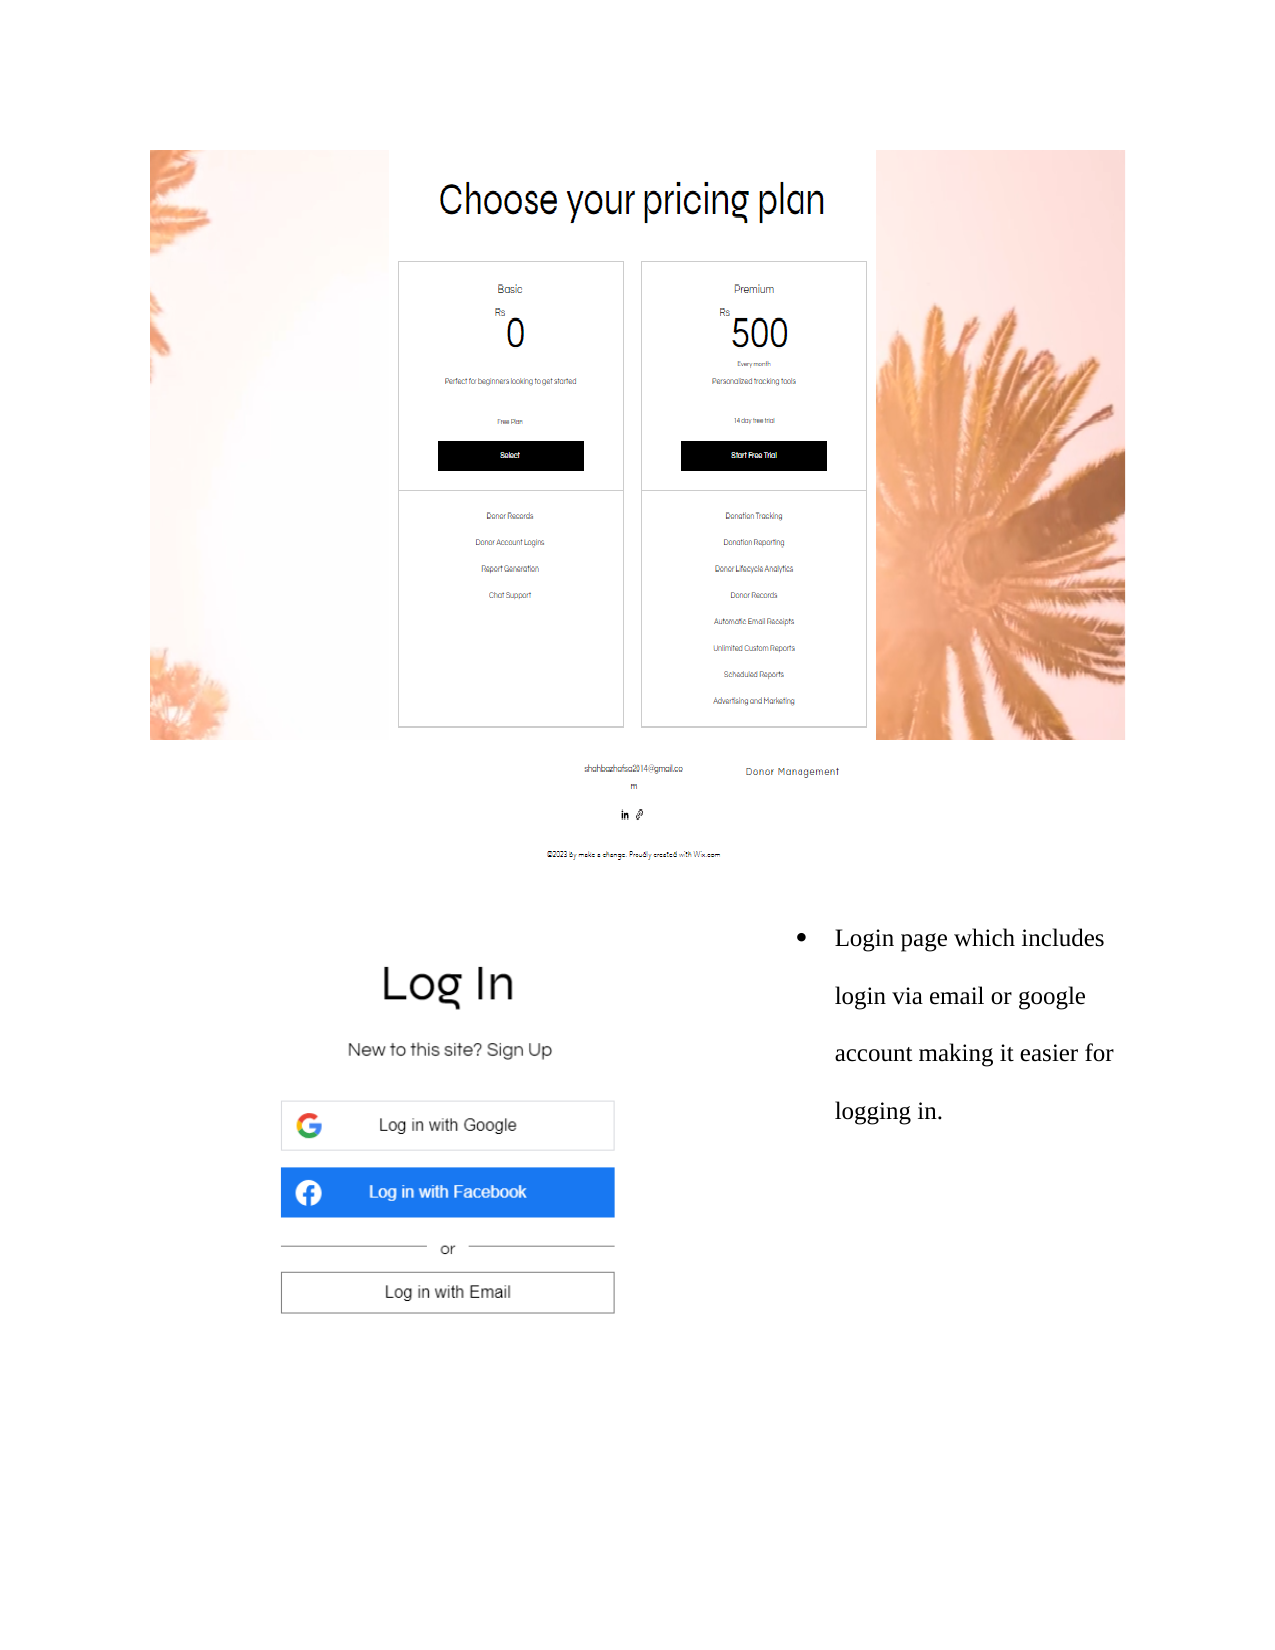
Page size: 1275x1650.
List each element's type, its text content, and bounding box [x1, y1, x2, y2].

picture [184, 943, 741, 1343]
list Login page which includes login via email or google account making it easier for logging in. [187, 923, 1125, 1125]
picture [150, 150, 1125, 883]
